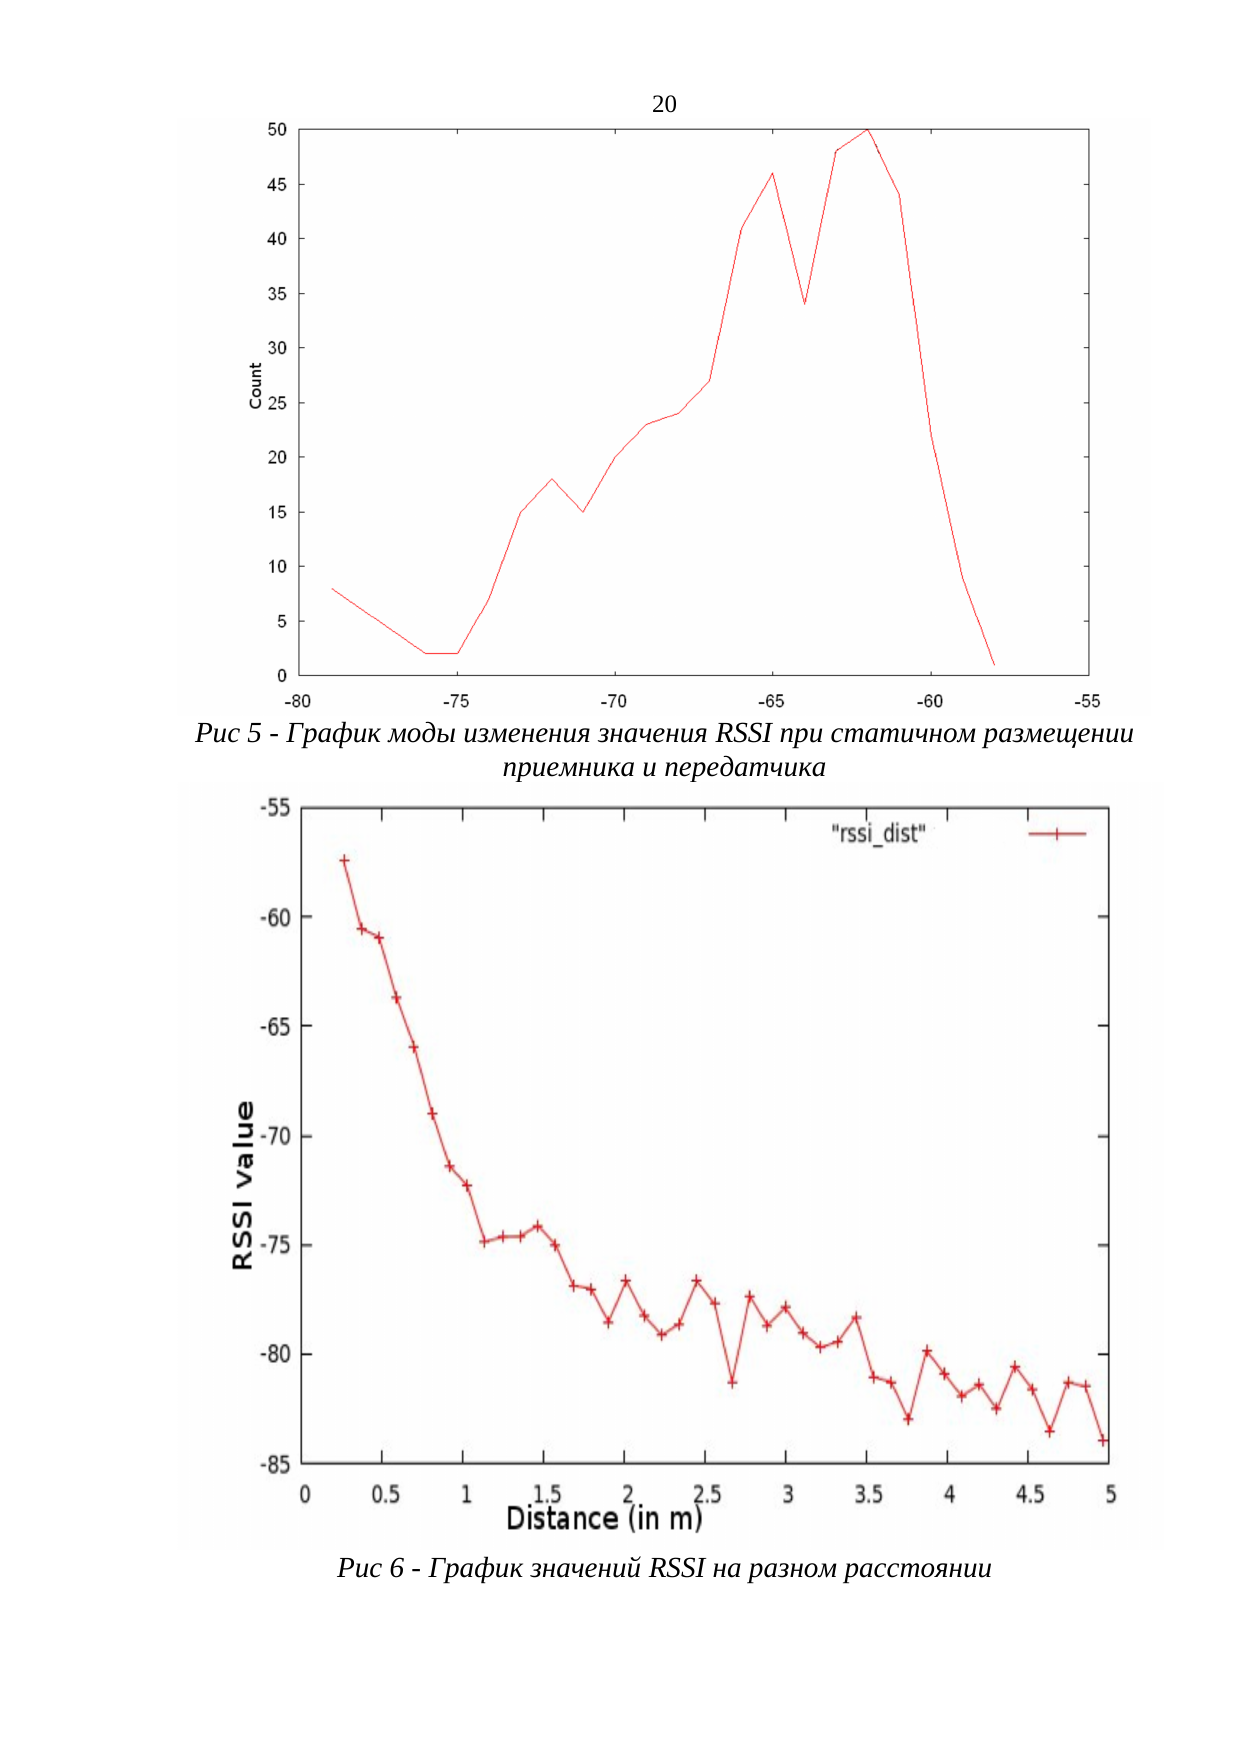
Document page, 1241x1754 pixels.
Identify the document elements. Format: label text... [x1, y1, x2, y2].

picture [177, 782, 1164, 1550]
list Рис 6 - График значений RSSI на разном расстоянии [177, 1550, 1152, 1583]
picture [177, 118, 1152, 716]
list Рис 5 - График моды изменения значения RSSI при статичном размещении приемника и передатчика [177, 716, 1152, 782]
